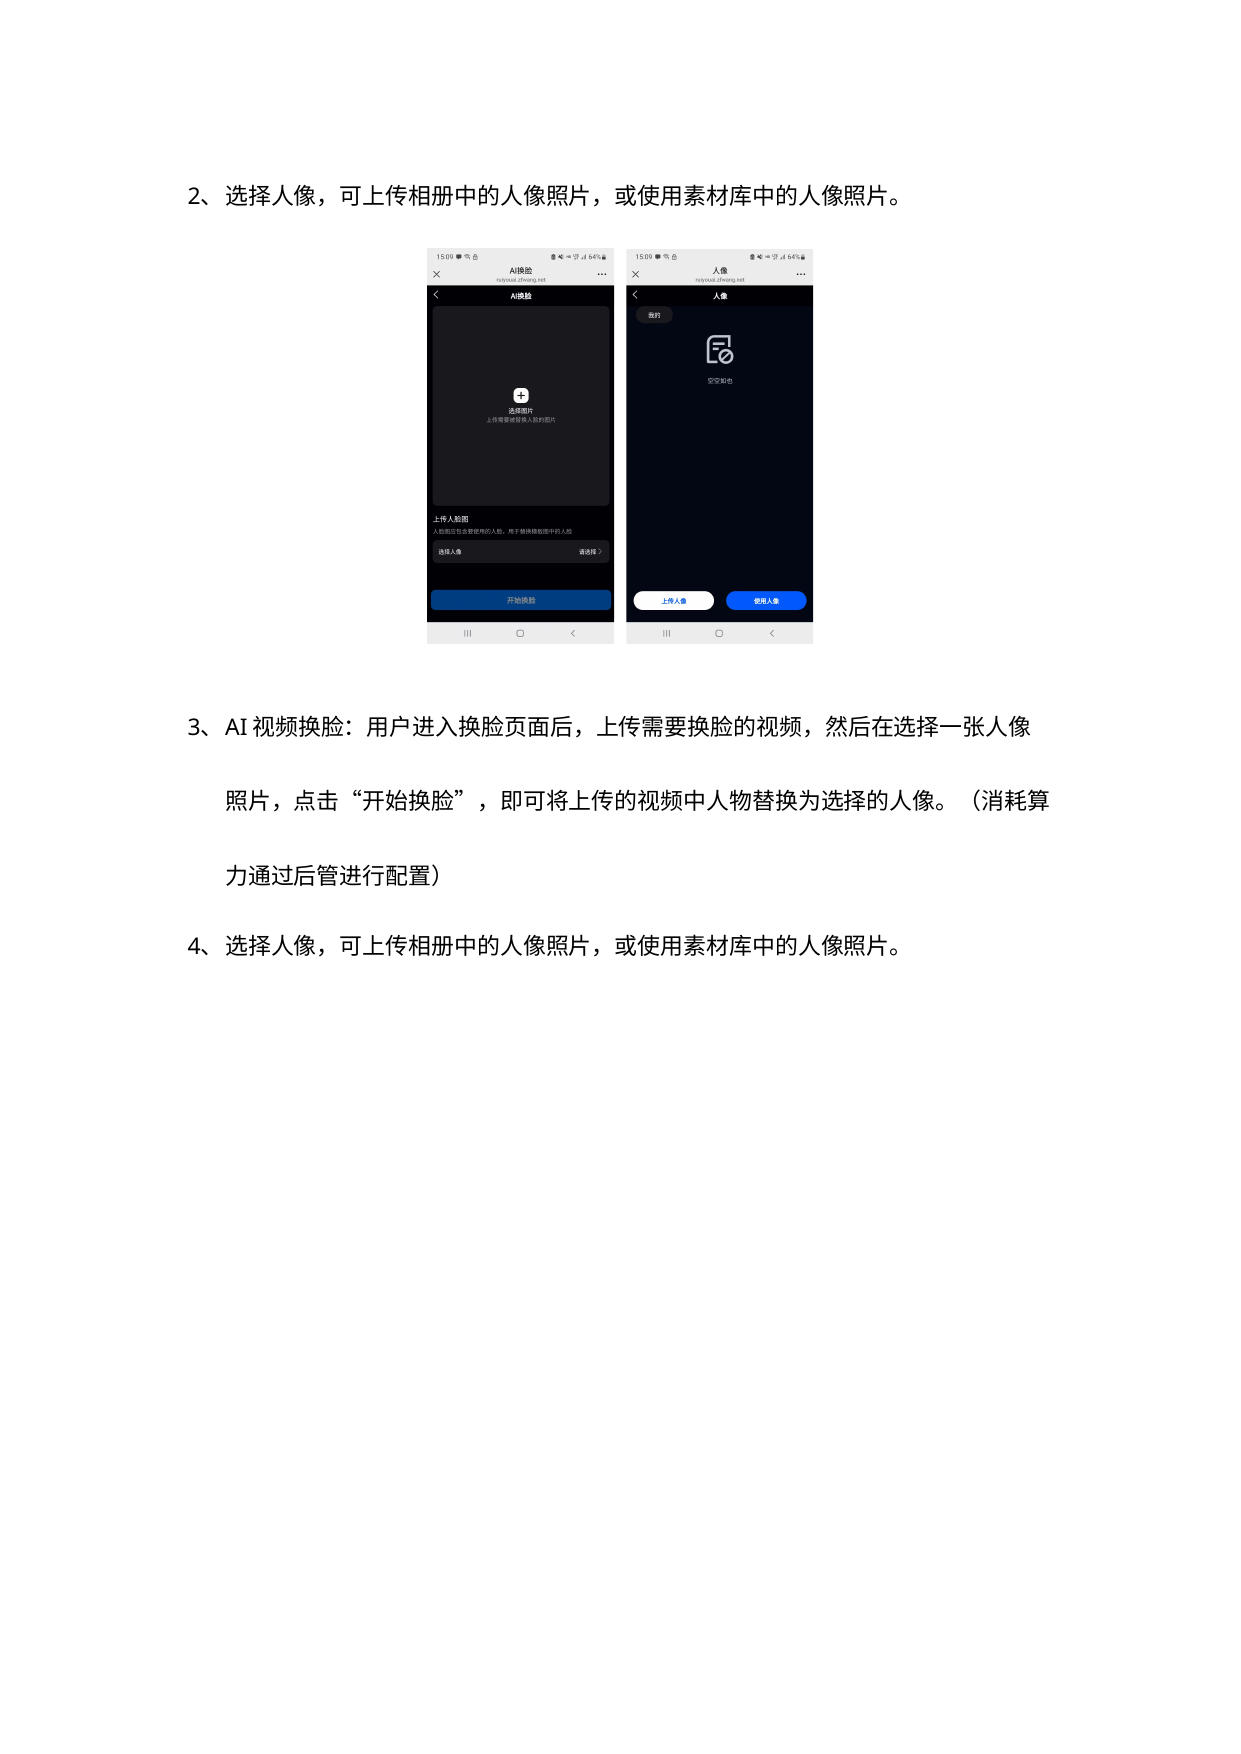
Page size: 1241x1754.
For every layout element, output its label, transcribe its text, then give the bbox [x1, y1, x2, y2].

picture [427, 248, 615, 644]
picture [626, 249, 814, 644]
list 选择人像，可上传相册中的人像照片，或使用素材库中的人像照片。 [187, 162, 1053, 227]
list AI视频换脸：用户进入换脸页面后，上传需要换脸的视频，然后在选择一张人像照片，点击“开始换脸”，即可将上传的视频中人物替换为选择的人像。（消耗算力通过后管进行配置） [187, 692, 1053, 907]
list 选择人像，可上传相册中的人像照片，或使用素材库中的人像照片。 [187, 912, 1053, 977]
